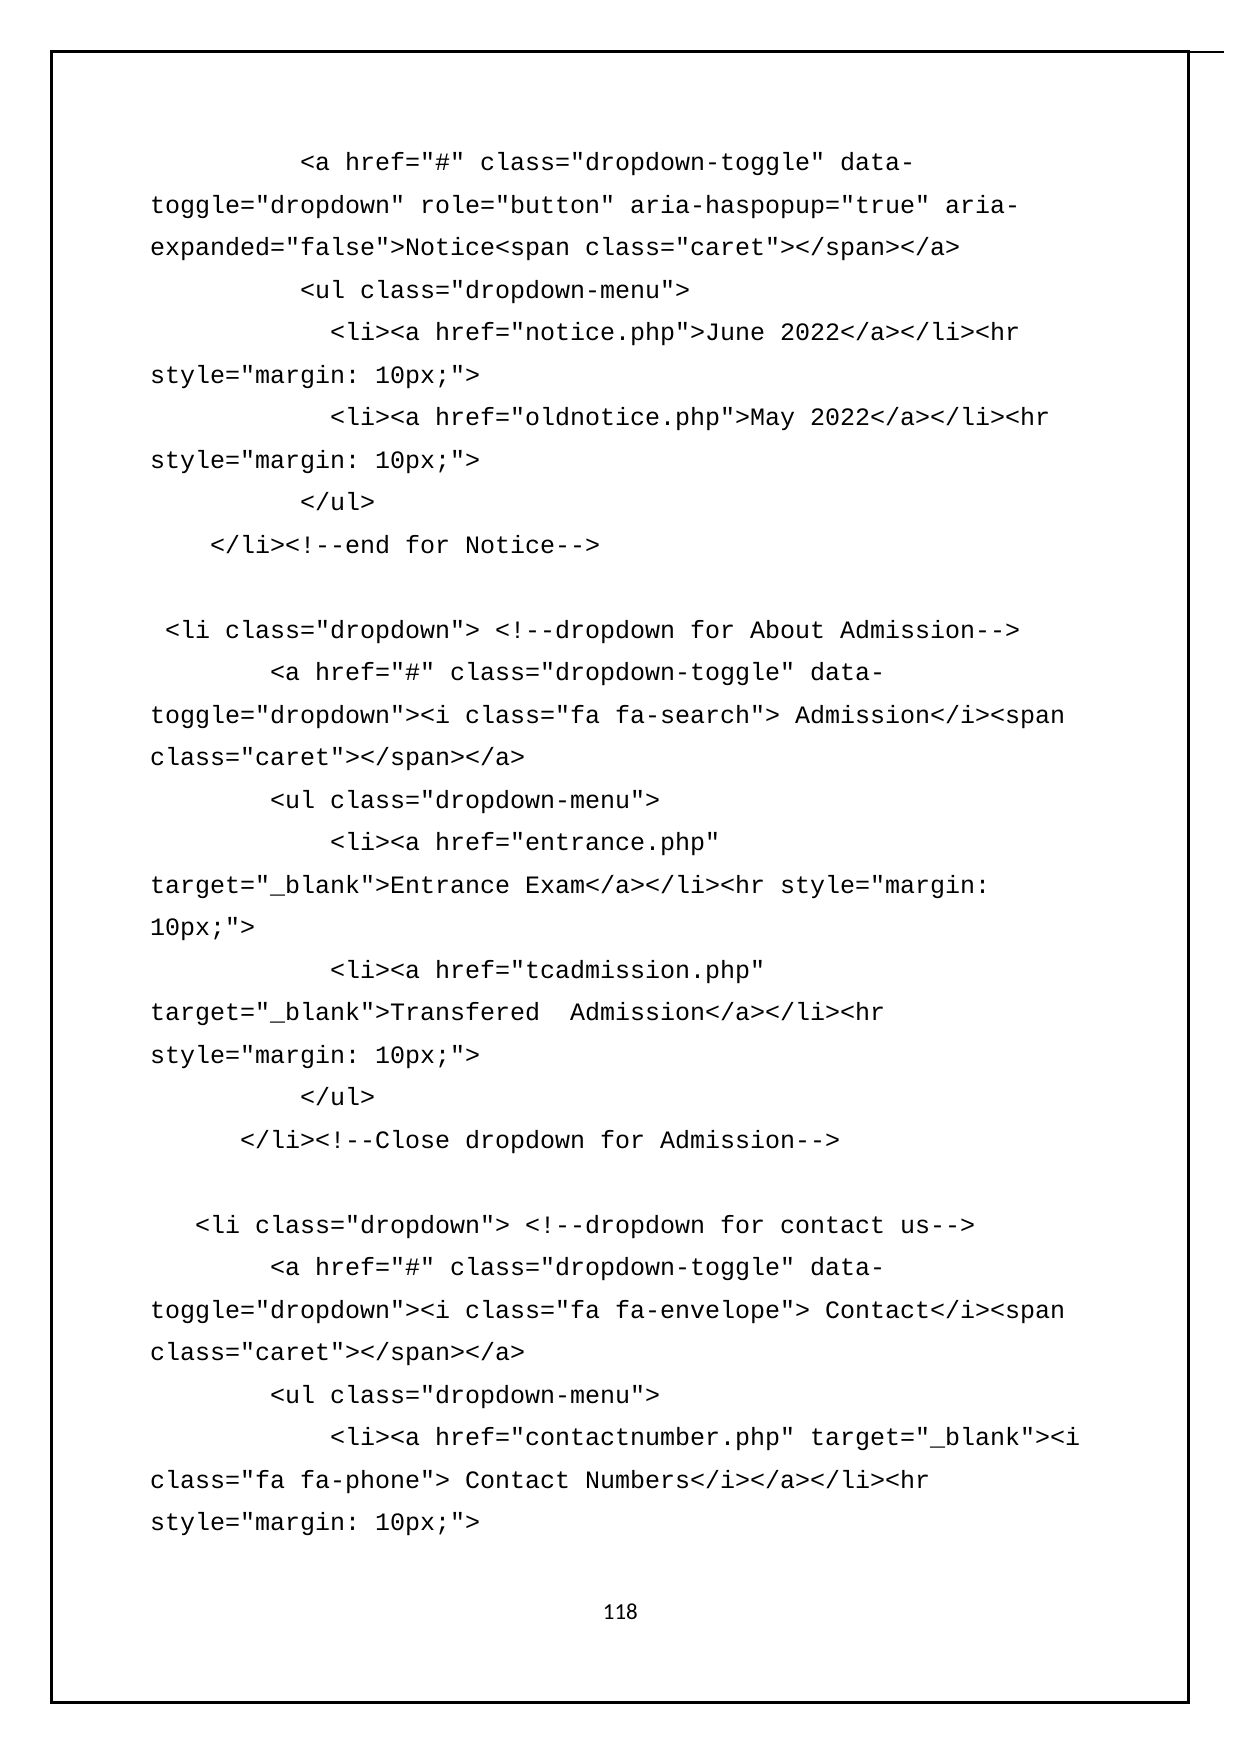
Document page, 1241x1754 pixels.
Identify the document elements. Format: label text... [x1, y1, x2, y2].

text <ul class="dropdown-menu"> [150, 277, 1090, 306]
text <ul class="dropdown-menu"> [150, 1382, 1090, 1411]
text </ul> [150, 490, 1090, 518]
text </ul> [150, 1085, 1090, 1113]
text <li><a href="entrance.php" target="_blank">Entrance Exam</a></li><hr style="margin: 10px;"> [150, 830, 1090, 943]
text <li><a href="oldnotice.php">May 2022</a></li><hr style="margin: 10px;"> [150, 405, 1090, 476]
text <li class="dropdown"> <!--dropdown for contact us--> [150, 1212, 1090, 1241]
text <li><a href="contactnumber.php" target="_blank"><i class="fa fa-phone"> Contact Numbers</i></a></li><hr style="margin: 10px;"> [150, 1425, 1090, 1538]
text <li><a href="tcadmission.php" target="_blank">Transfered Admission</a></li><hr style="margin: 10px;"> [150, 957, 1090, 1071]
text </li><!--Close dropdown for Admission--> [150, 1127, 1090, 1156]
text <a href="#" class="dropdown-toggle" data-toggle="dropdown"><i class="fa fa-envelope"> Contact</i><span class="caret"></span></a> [150, 1255, 1090, 1368]
text </li><!--end for Notice--> [150, 532, 1090, 561]
text <a href="#" class="dropdown-toggle" data-toggle="dropdown" role="button" aria-haspopup="true" aria-expanded="false">Notice<span class="caret"></span></a> [150, 150, 1090, 263]
text <a href="#" class="dropdown-toggle" data-toggle="dropdown"><i class="fa fa-search"> Admission</i><span class="caret"></span></a> [150, 660, 1090, 773]
text <li><a href="notice.php">June 2022</a></li><hr style="margin: 10px;"> [150, 320, 1090, 391]
text <ul class="dropdown-menu"> [150, 787, 1090, 816]
text <li class="dropdown"> <!--dropdown for About Admission--> [150, 617, 1090, 646]
